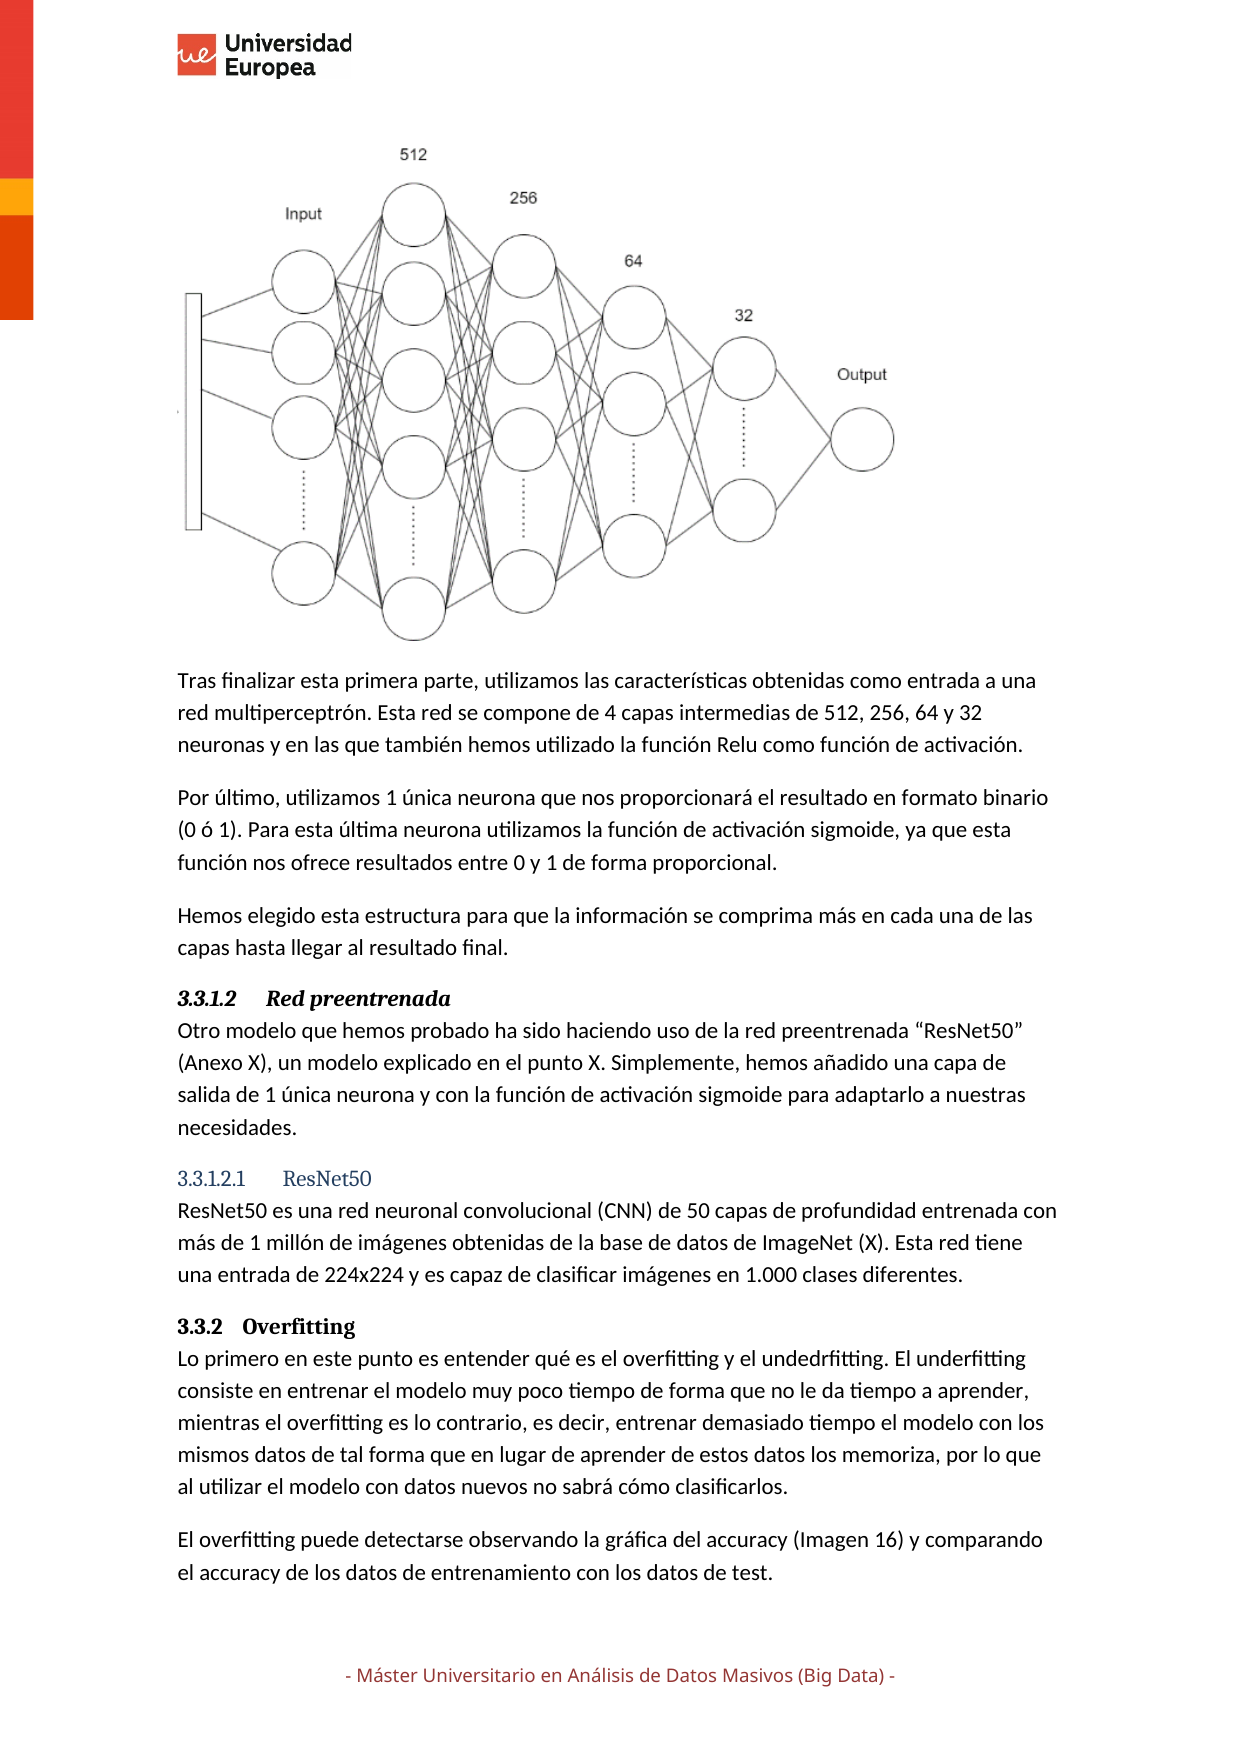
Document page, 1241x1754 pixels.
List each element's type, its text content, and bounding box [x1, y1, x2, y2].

picture [177, 33, 352, 79]
text Tras finalizar esta primera parte, utilizamos las características obtenidas como entrada a una red multiperceptrón. Esta red se compone de 4 capas intermedias de 512, 256, 64 y 32 neuronas y en las que también hemos utilizado la función Relu como función de activación. [177, 666, 1063, 758]
text Lo primero en este punto es entender qué es el overfitting y el undedrfitting. El underfitting consiste en entrenar el modelo muy poco tiempo de forma que no le da tiempo a aprender, mientras el overfitting es lo contrario, es decir, entrenar demasiado tiempo el modelo con los mismos datos de tal forma que en lugar de aprender de estos datos los memoriza, por lo que al utilizar el modelo con datos nuevos no sabrá cómo clasificarlos. [177, 1344, 1063, 1500]
subtitle Red preentrenada [177, 986, 1063, 1012]
text Hemos elegido esta estructura para que la información se comprima más en cada una de las capas hasta llegar al resultado final. [177, 901, 1063, 961]
subtitle Overfitting [177, 1313, 1063, 1340]
text Otro modelo que hemos probado ha sido haciendo uso de la red preentrenada “ResNet50” (Anexo X), un modelo explicado en el punto X. Simplemente, hemos añadido una capa de salida de 1 única neurona y con la función de activación sigmoide para adaptarlo a nuestras necesidades. [177, 1016, 1063, 1141]
subtitle ResNet50 [177, 1166, 1063, 1192]
text ResNet50 es una red neuronal convolucional (CNN) de 50 capas de profundidad entrenada con más de 1 millón de imágenes obtenidas de la base de datos de ImageNet (X). Esta red tiene una entrada de 224x224 y es capaz de clasificar imágenes en 1.000 clases diferentes. [177, 1196, 1063, 1288]
text El overfitting puede detectarse observando la gráfica del accuracy (Imagen 16) y comparando el accuracy de los datos de entrenamiento con los datos de test. [177, 1525, 1063, 1586]
picture [177, 132, 899, 641]
picture [0, 0, 34, 320]
text Por último, utilizamos 1 única neurona que nos proporcionará el resultado en formato binario (0 ó 1). Para esta última neurona utilizamos la función de activación sigmoide, ya que esta función nos ofrece resultados entre 0 y 1 de forma proporcional. [177, 783, 1063, 876]
